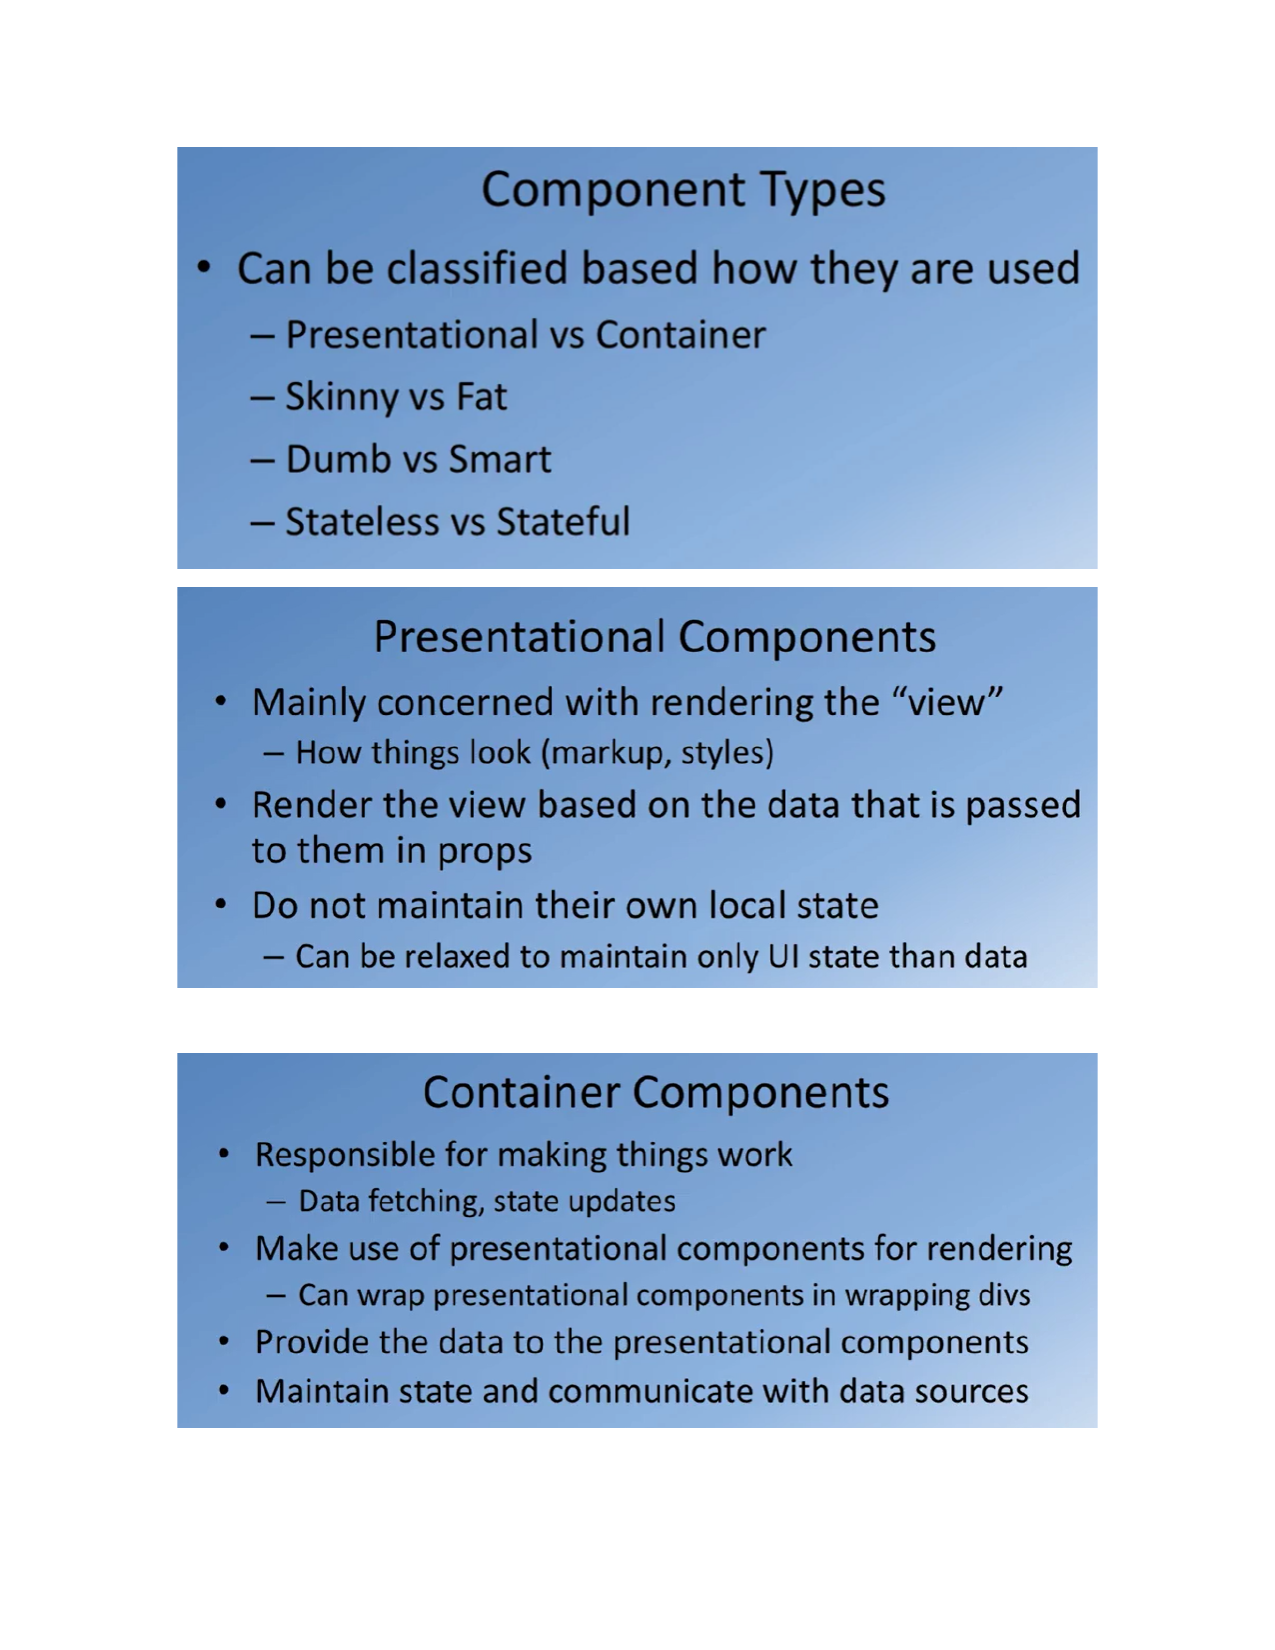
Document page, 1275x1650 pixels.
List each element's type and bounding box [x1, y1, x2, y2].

picture [177, 587, 1098, 988]
picture [177, 1053, 1098, 1428]
picture [177, 147, 1098, 569]
